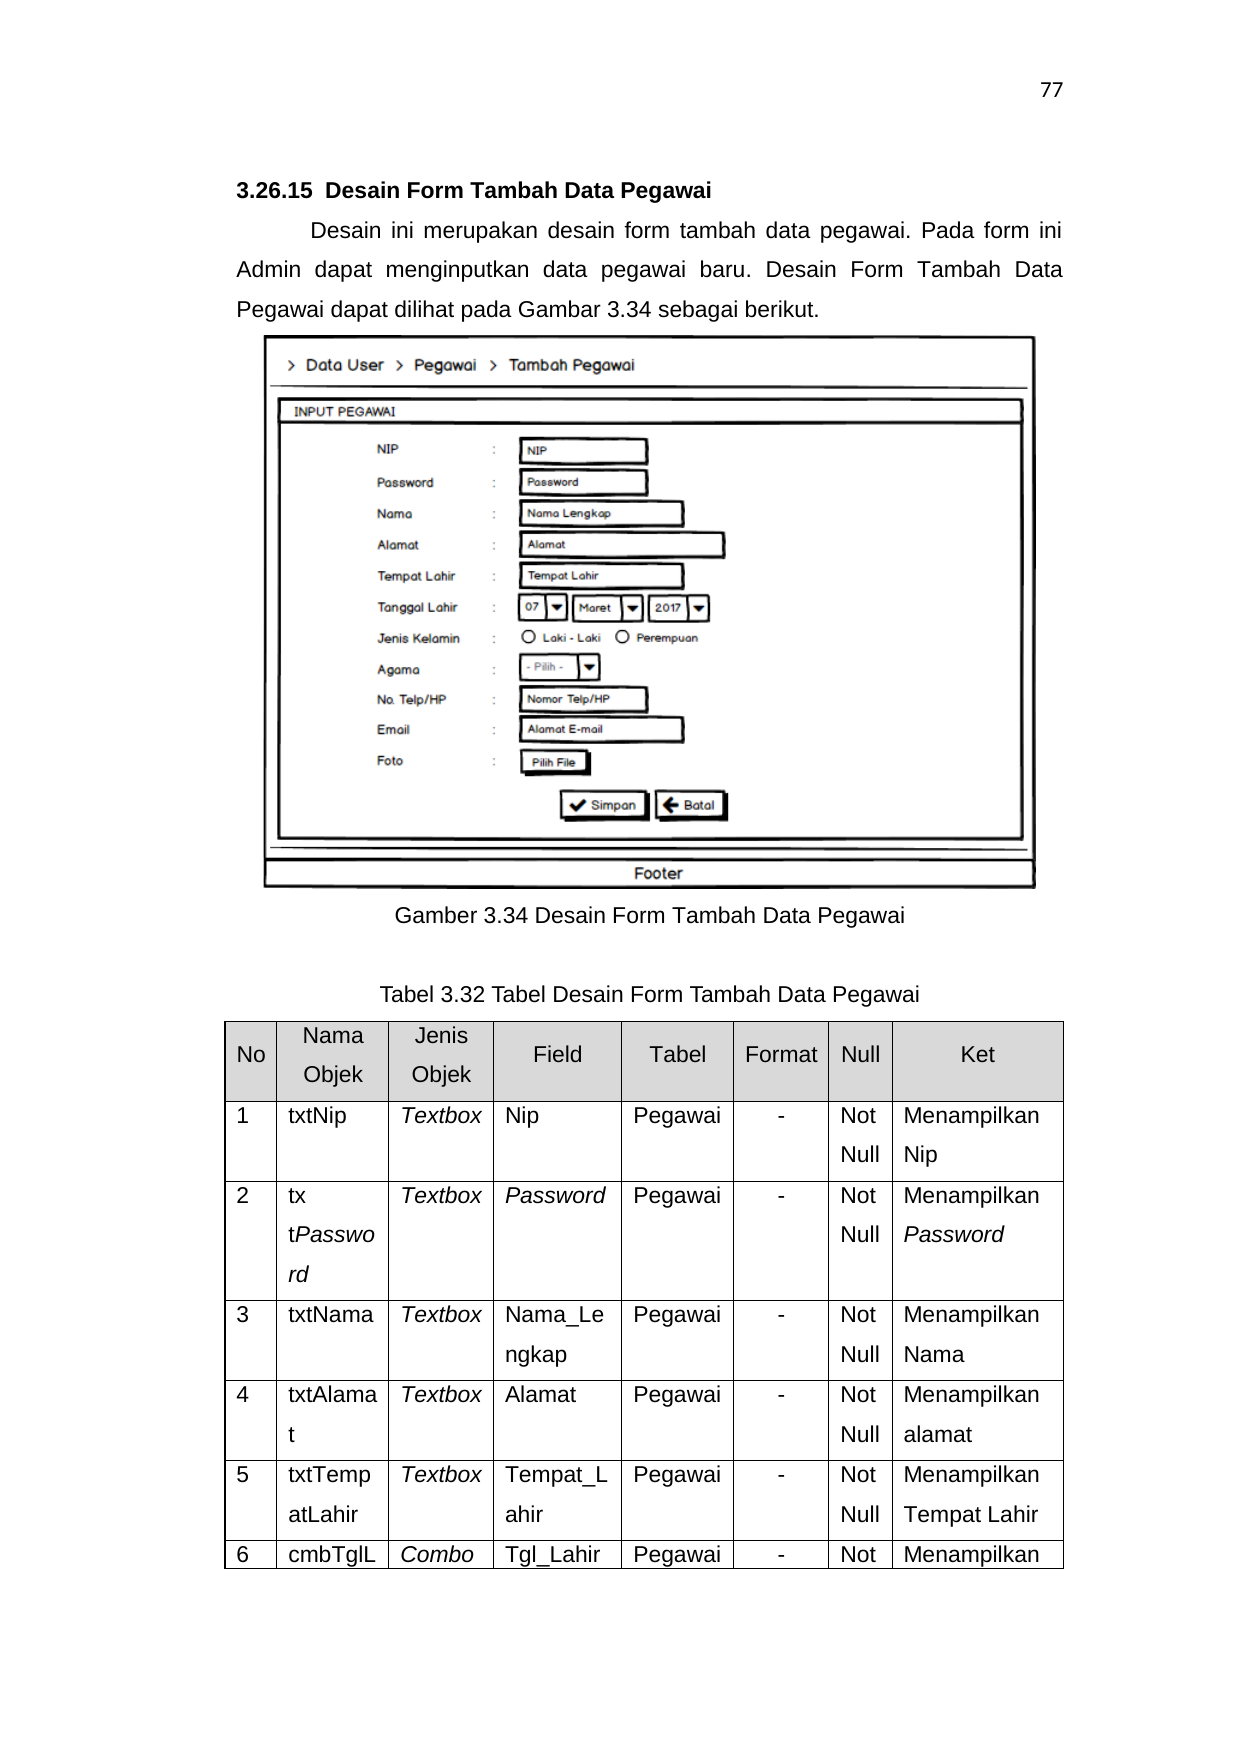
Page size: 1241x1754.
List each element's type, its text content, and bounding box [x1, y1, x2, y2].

subtitle Desain Form Tambah Data Pegawai [236, 177, 1063, 203]
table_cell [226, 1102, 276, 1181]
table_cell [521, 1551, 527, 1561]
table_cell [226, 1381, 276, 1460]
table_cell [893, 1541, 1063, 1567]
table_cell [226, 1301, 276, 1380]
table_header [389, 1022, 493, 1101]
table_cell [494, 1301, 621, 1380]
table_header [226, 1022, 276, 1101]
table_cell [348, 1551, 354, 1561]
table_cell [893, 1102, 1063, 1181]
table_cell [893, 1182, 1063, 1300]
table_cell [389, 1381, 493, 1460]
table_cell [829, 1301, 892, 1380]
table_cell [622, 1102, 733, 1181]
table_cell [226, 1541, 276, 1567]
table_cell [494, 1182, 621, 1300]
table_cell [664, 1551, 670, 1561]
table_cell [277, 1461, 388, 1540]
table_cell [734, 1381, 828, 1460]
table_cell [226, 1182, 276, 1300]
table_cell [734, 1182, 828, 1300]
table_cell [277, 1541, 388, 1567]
text Gamber 3.34 Desain Form Tambah Data Pegawai [236, 902, 1063, 928]
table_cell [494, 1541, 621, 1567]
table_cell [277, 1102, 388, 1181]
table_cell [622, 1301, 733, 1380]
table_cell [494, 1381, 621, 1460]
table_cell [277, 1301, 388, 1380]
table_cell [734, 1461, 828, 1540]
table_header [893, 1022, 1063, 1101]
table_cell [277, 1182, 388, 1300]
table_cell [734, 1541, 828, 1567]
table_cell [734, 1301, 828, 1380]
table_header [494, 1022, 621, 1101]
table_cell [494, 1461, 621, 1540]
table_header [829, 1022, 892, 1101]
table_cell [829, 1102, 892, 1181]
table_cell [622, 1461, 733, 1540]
list Desain ini merupakan desain form tambah data pegawai. Pada form ini Admin dapat menginputkan data pegawai baru. Desain Form Tambah Data Pegawai dapat dilihat pada Gambar 3.34 sebagai berikut. [236, 217, 1063, 322]
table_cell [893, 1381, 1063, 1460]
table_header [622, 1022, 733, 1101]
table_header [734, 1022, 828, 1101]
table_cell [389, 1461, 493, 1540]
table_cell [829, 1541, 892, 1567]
picture [263, 335, 1036, 889]
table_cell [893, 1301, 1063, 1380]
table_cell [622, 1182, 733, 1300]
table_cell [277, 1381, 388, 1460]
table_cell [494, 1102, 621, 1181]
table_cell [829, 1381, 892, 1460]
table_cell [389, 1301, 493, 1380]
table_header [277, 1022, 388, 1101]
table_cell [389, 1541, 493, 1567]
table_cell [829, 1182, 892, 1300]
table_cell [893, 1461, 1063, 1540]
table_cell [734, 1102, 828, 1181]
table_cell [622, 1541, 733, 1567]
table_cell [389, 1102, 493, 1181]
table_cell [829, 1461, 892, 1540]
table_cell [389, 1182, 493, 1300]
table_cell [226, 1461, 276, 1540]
text Tabel 3.32 Tabel Desain Form Tambah Data Pegawai [236, 981, 1063, 1007]
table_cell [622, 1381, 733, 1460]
